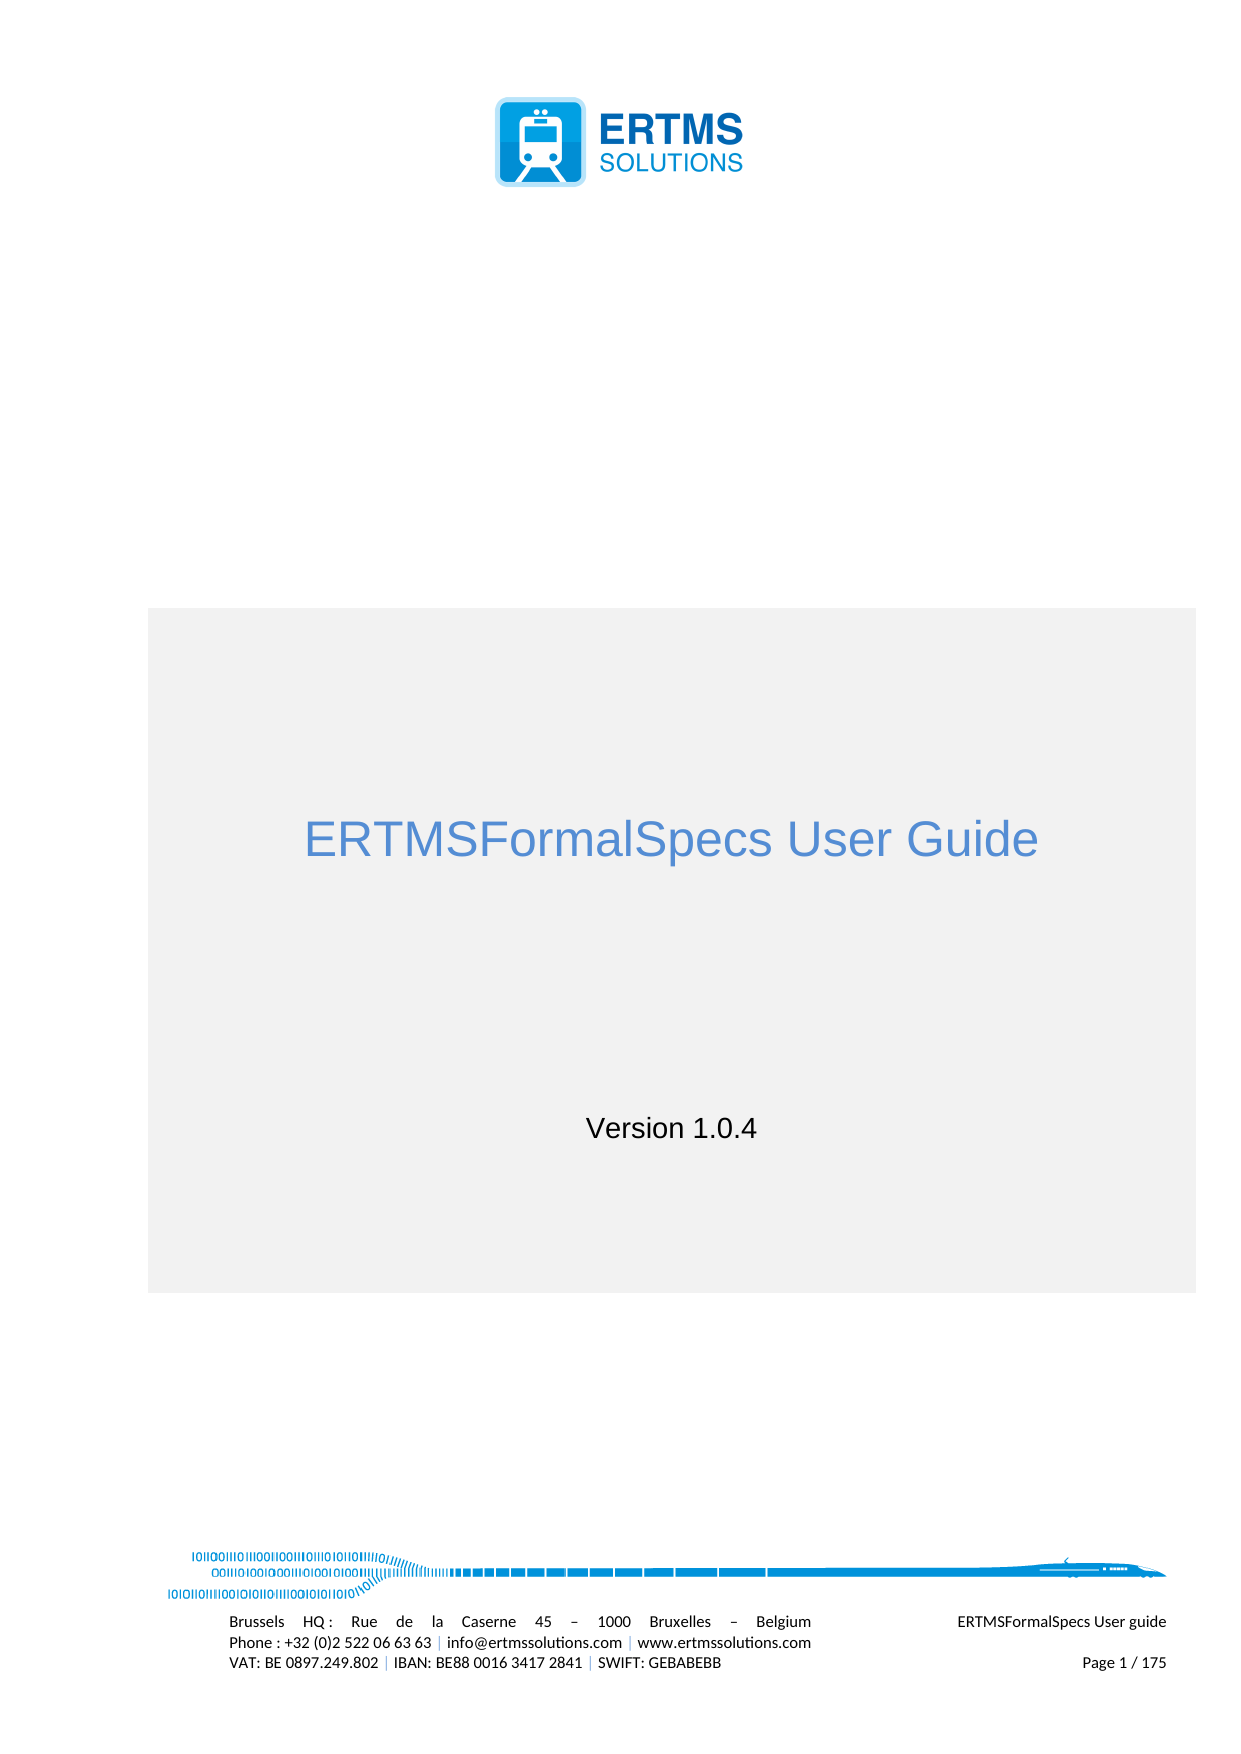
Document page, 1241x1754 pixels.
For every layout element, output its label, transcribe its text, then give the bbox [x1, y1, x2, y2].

table_cell Version 1.0.4 [148, 1010, 1196, 1293]
table_header ERTMSFormalSpecs User Guide [148, 608, 1196, 1010]
picture [471, 73, 766, 211]
picture [158, 1541, 1177, 1612]
